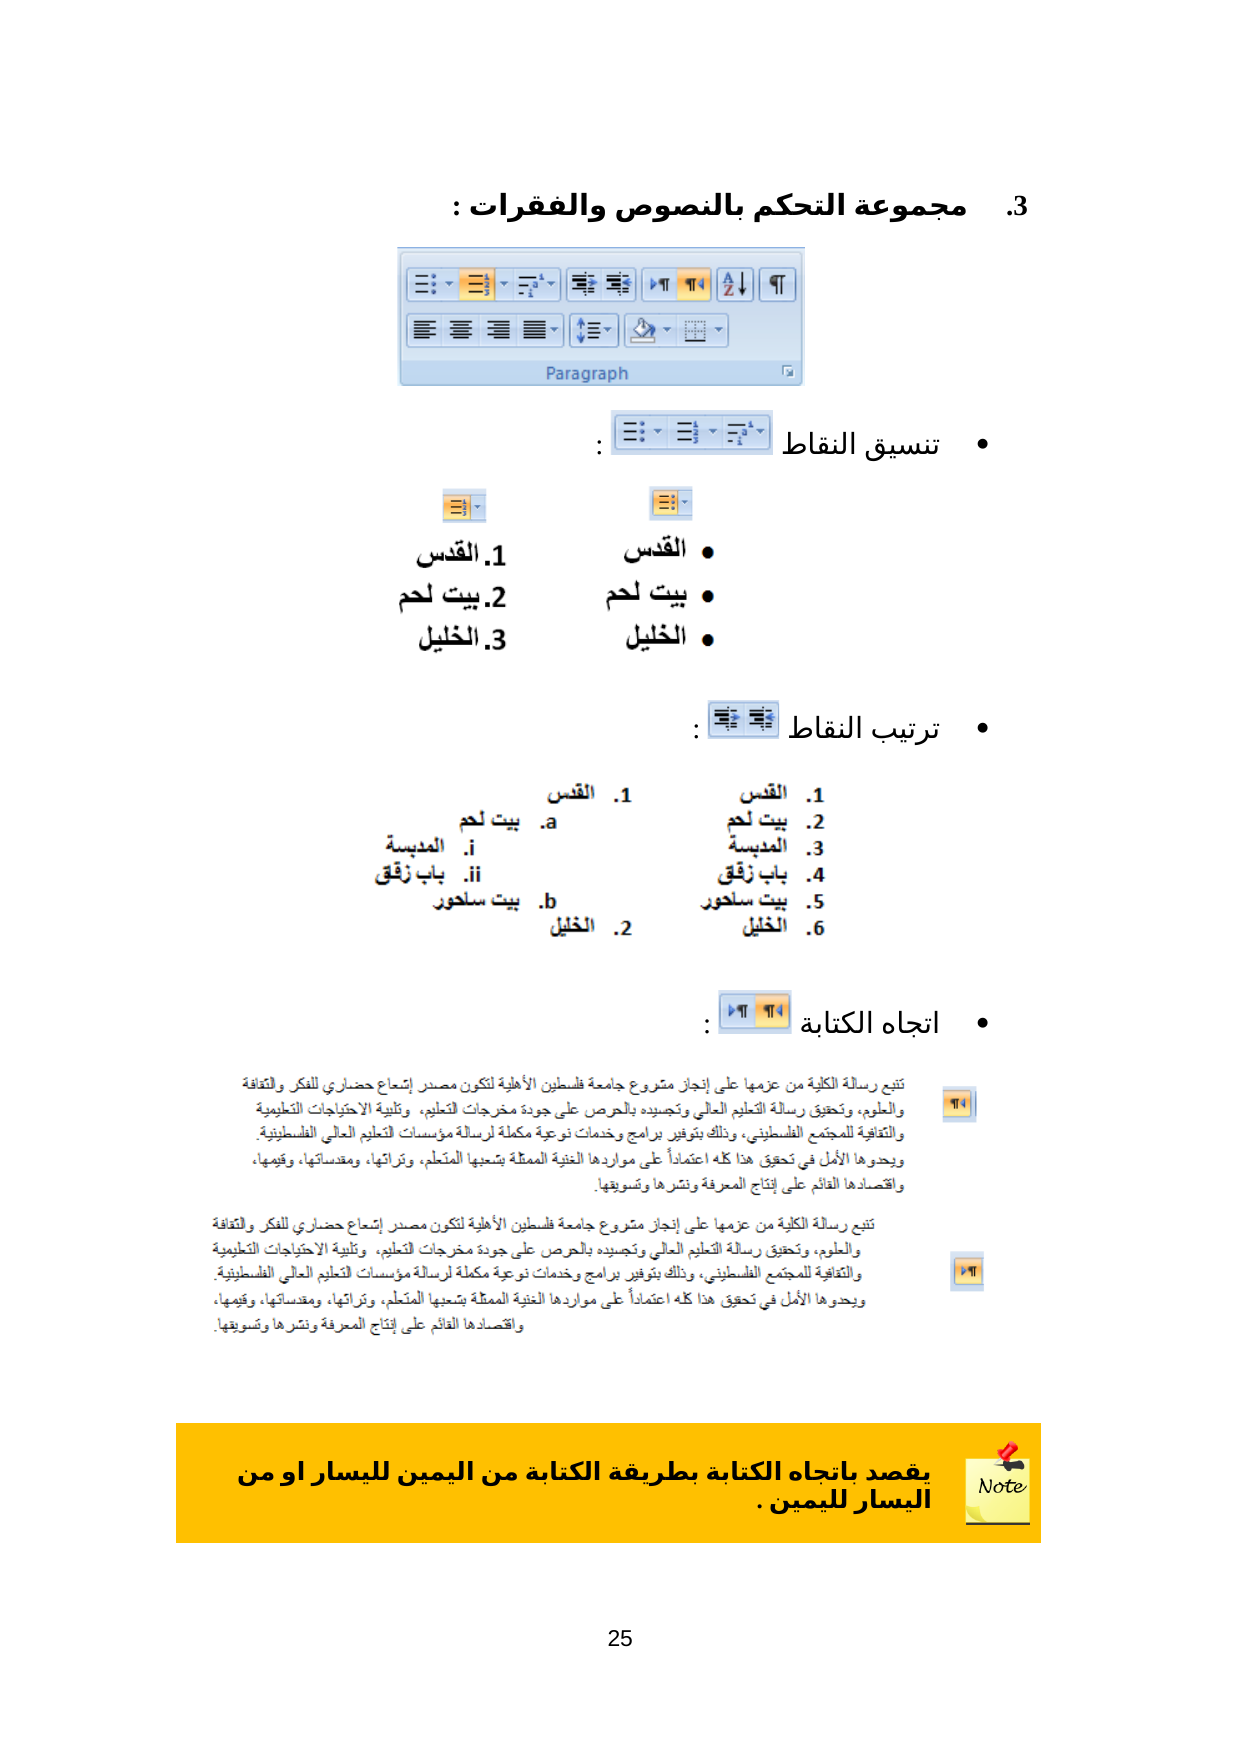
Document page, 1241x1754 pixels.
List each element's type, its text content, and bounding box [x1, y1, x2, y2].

table_header [943, 1423, 1041, 1543]
list تنسيق النقاط : [187, 410, 978, 461]
picture [397, 247, 805, 386]
picture [965, 1441, 1030, 1525]
list اتجاه الكتابة : [187, 990, 978, 1040]
picture [707, 700, 780, 739]
picture [610, 410, 773, 455]
table_header يقصد باتجاه الكتابة بطريقة الكتابة من اليمين لليسار او من اليسار لليمين . [176, 1423, 943, 1543]
picture [355, 771, 848, 965]
list ترتيب النقاط : [187, 700, 978, 745]
picture [378, 465, 749, 658]
picture [203, 1065, 999, 1339]
list مجموعة التحكم بالنصوص والفقرات : [187, 188, 1006, 222]
picture [718, 990, 792, 1034]
